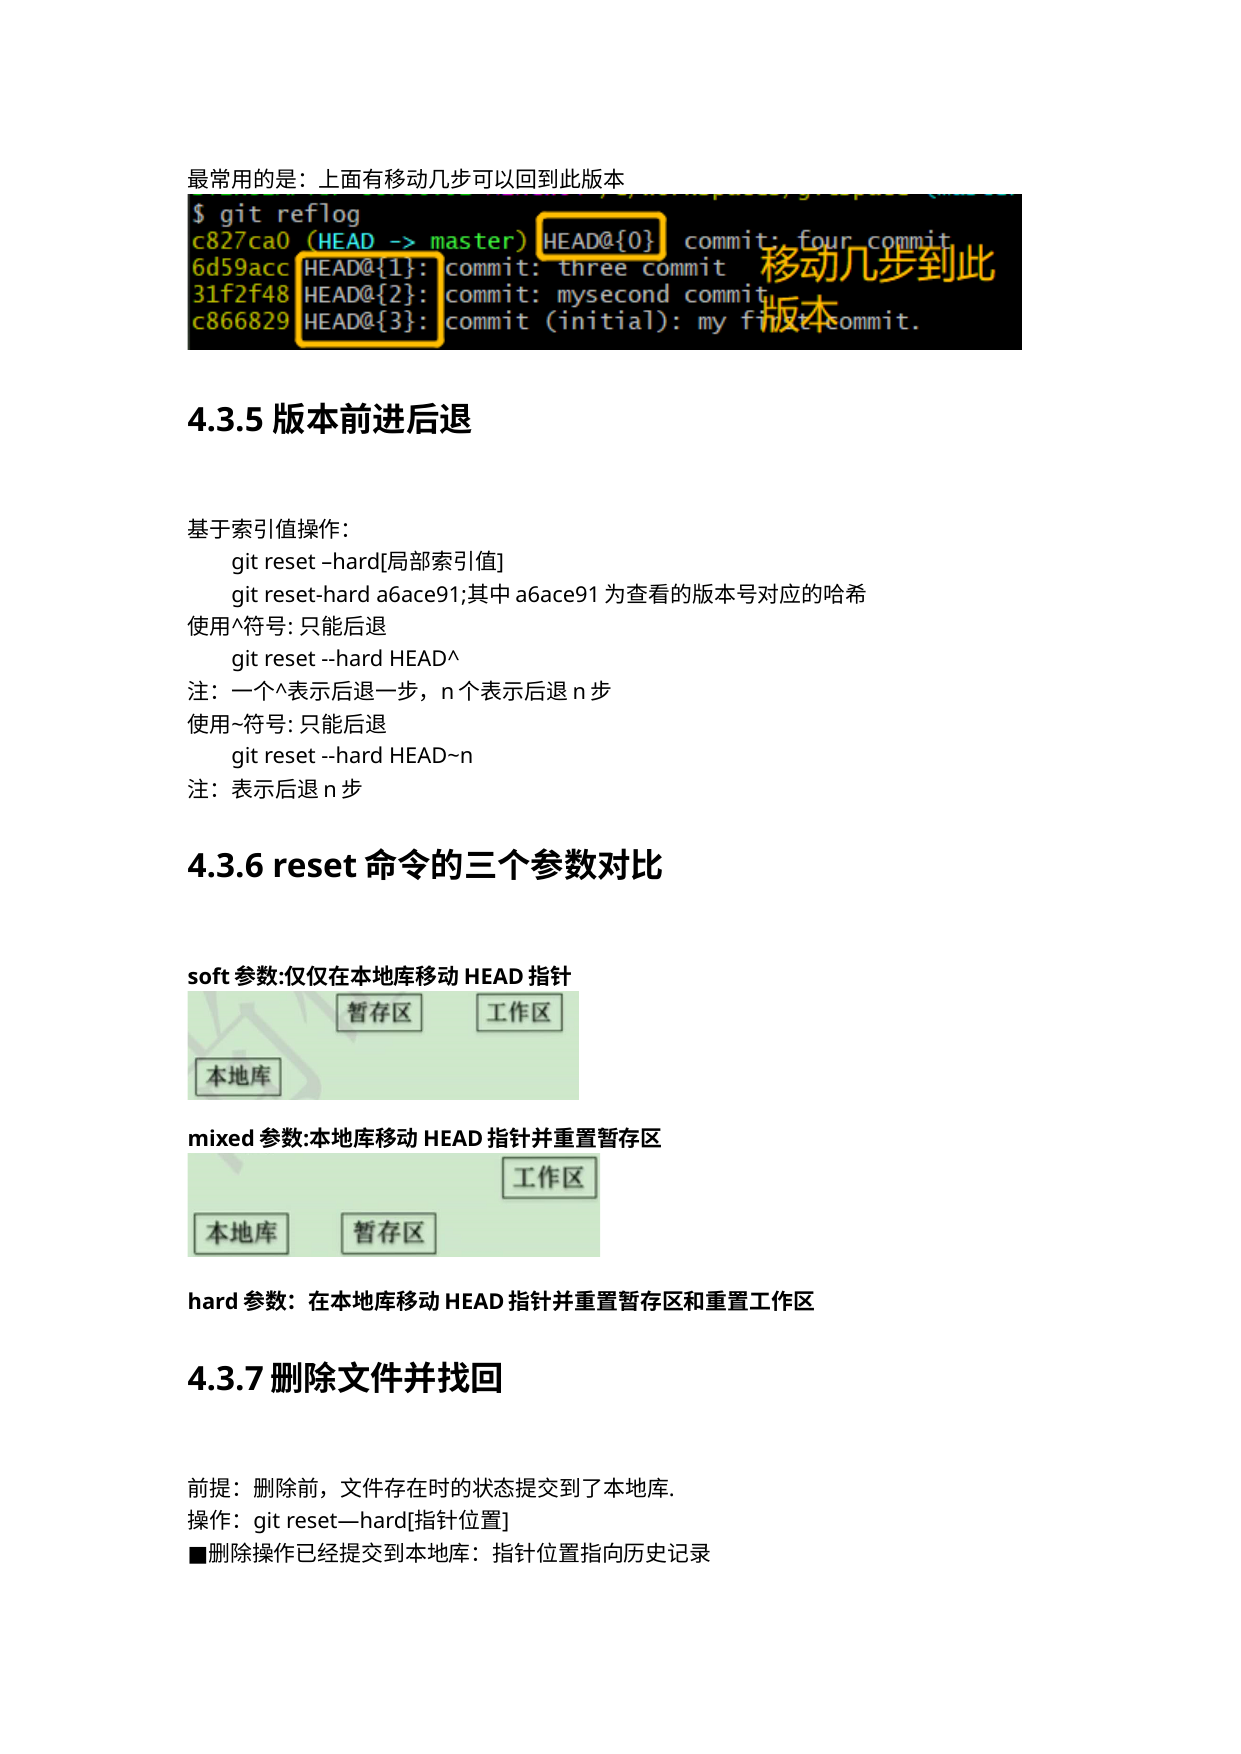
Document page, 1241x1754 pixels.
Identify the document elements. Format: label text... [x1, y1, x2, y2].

picture [187, 991, 579, 1100]
text mixed参数:本地库移动HEAD指针并重置暂存区 [187, 1121, 1053, 1153]
subtitle 4.3.5 版本前进后退 [187, 384, 1053, 449]
text hard参数：在本地库移动HEAD指针并重置暂存区和重置工作区 [187, 1283, 1053, 1316]
text ■删除操作已经提交到本地库：指针位置指向历史记录 [187, 1535, 1053, 1568]
text 操作：git reset—hard[指针位置] [187, 1503, 1053, 1535]
text 最常用的是：上面有移动几步可以回到此版本 [187, 162, 1053, 194]
subtitle 4.3.7删除文件并找回 [187, 1343, 1053, 1408]
picture [187, 1153, 600, 1257]
subtitle 4.3.6 reset命令的三个参数对比 [187, 831, 1053, 896]
text 使用^符号: 只能后退 [187, 609, 1053, 641]
text 使用~符号: 只能后退 [187, 706, 1053, 739]
text soft参数:仅仅在本地库移动HEAD指针 [187, 958, 1053, 991]
text git reset-hard a6ace91;其中a6ace91为查看的版本号对应的哈希 [187, 576, 1053, 609]
text 基于索引值操作： [187, 511, 1053, 544]
text 注：一个^表示后退一步，n个表示后退n步 [187, 674, 1053, 706]
text git reset --hard HEAD~n [187, 739, 1053, 771]
text git reset --hard HEAD^ [187, 641, 1053, 674]
picture [187, 194, 1022, 350]
text 前提：删除前，文件存在时的状态提交到了本地库. [187, 1470, 1053, 1503]
text git reset –hard[局部索引值] [187, 544, 1053, 576]
text 注：表示后退n步 [187, 771, 1053, 804]
